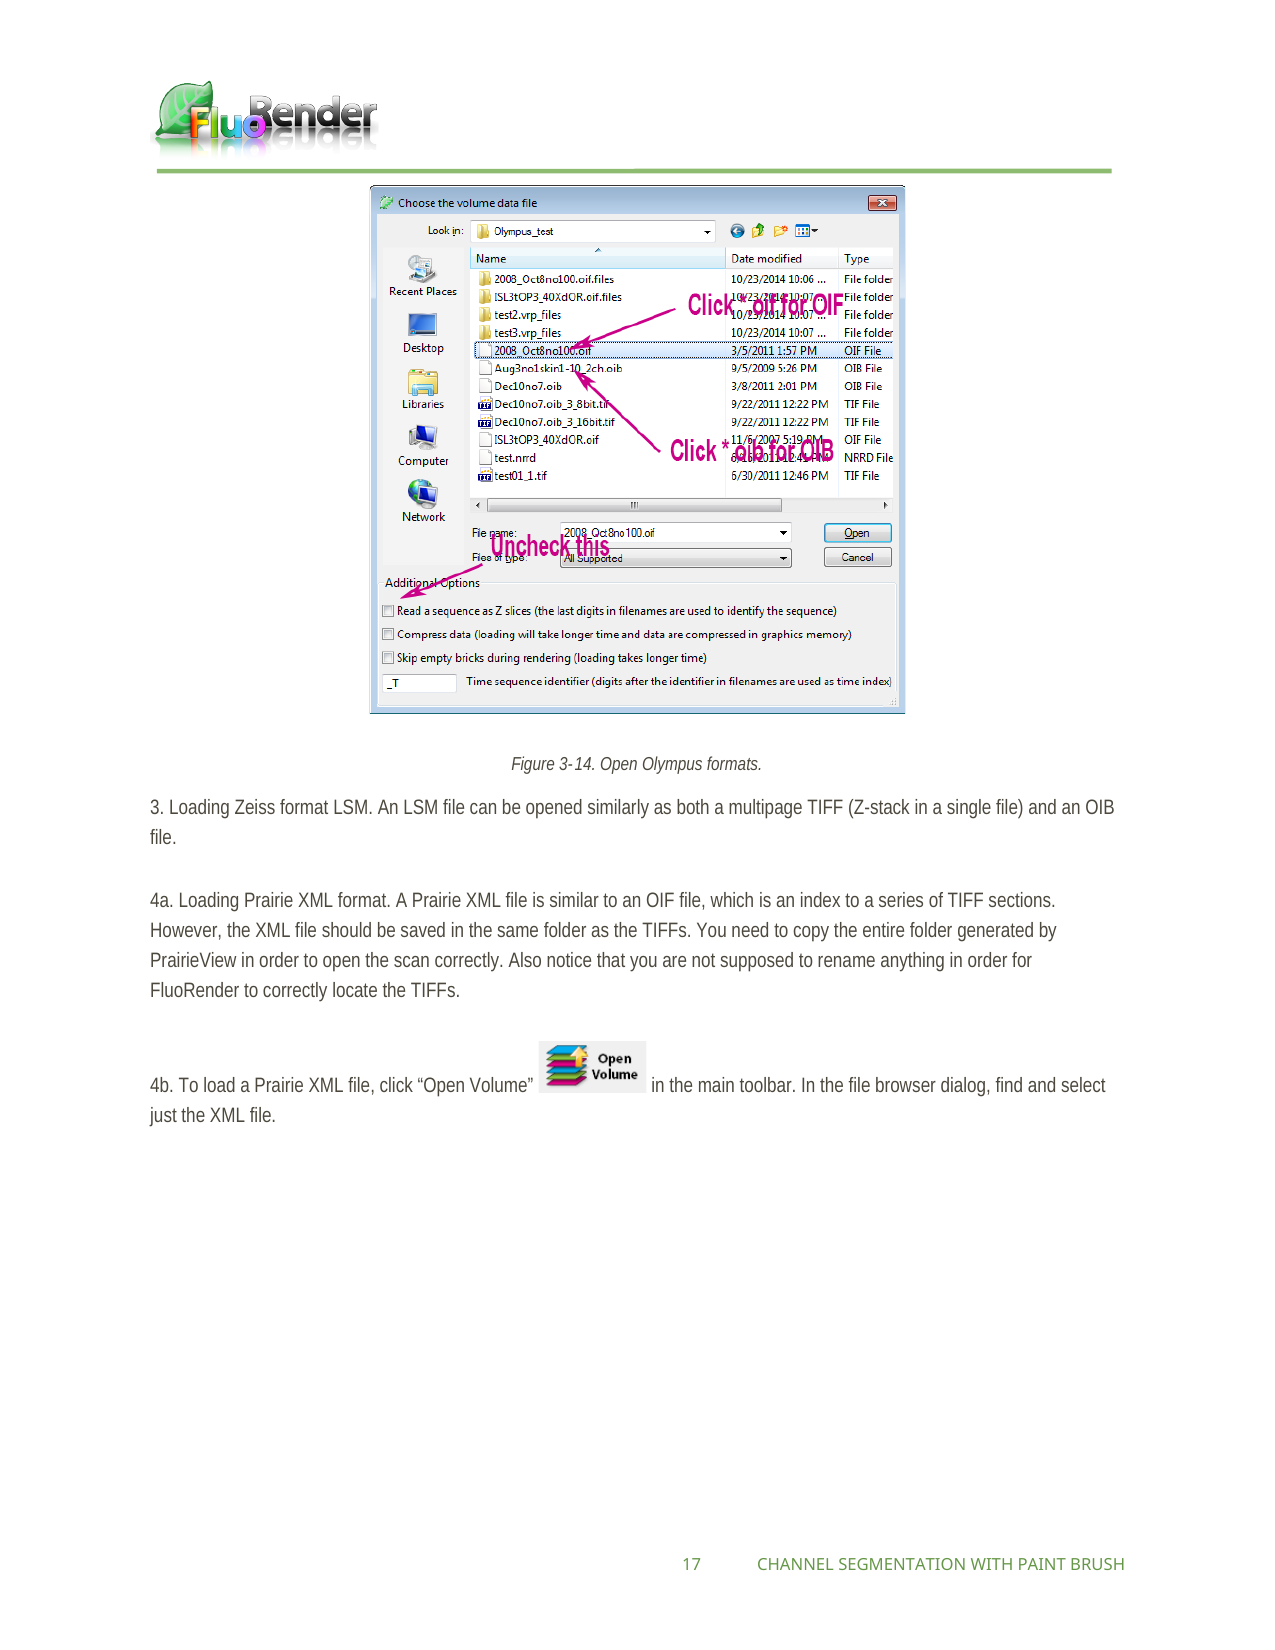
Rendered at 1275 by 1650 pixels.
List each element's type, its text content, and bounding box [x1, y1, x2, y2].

picture [150, 75, 379, 162]
text 4b. To load a Prairie XML file, click “Open Volume” in the main toolbar. In the file browser dialog, find and select just the XML file. [150, 1041, 1125, 1127]
text 4a. Loading Prairie XML format. A Prairie XML file is similar to an OIF file, which is an index to a series of TIFF sections. However, the XML file should be saved in the same folder as the TIFFs. You need to copy the entire folder generated by PrairieView in order to open the scan correctly. Also notice that you are not supposed to rename anything in order for FluoRender to correctly locate the TIFFs. [150, 888, 1125, 1002]
picture [538, 1041, 647, 1093]
text 3. Loading Zeiss format LSM. An LSM file can be opened similarly as both a multipage TIFF (Z-stack in a single file) and an OIB file. [150, 795, 1125, 849]
picture [369, 185, 906, 714]
